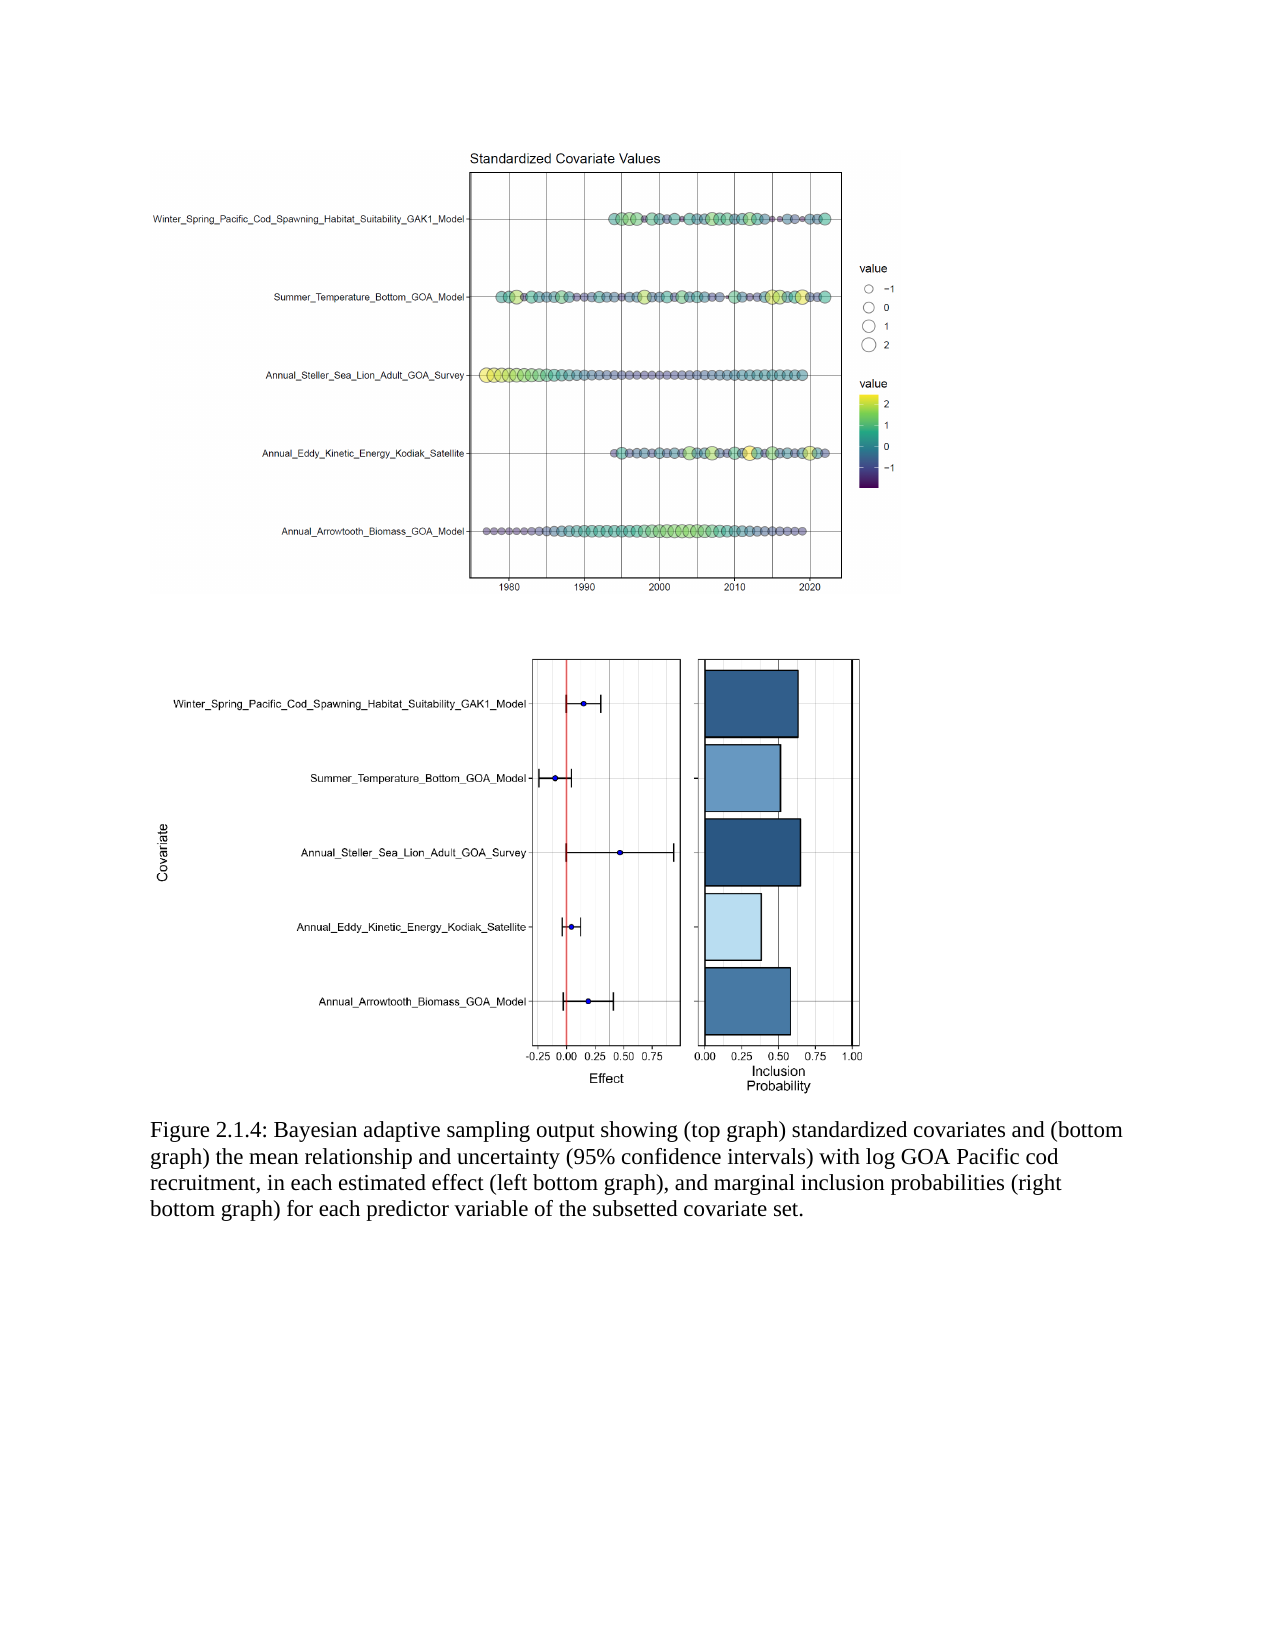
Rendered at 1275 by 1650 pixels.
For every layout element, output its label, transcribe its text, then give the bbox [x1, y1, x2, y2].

picture [150, 150, 901, 594]
subtitle Figure 2.1.4: Bayesian adaptive sampling output showing (top graph) standardized covariates and (bottom graph) the mean relationship and uncertainty (95% confidence intervals) with log GOA Pacific cod recruitment, in each estimated effect (left bottom graph), and marginal inclusion probabilities (right bottom graph) for each predictor variable of the subsetted covariate set. [150, 1116, 1125, 1222]
picture [150, 653, 866, 1100]
